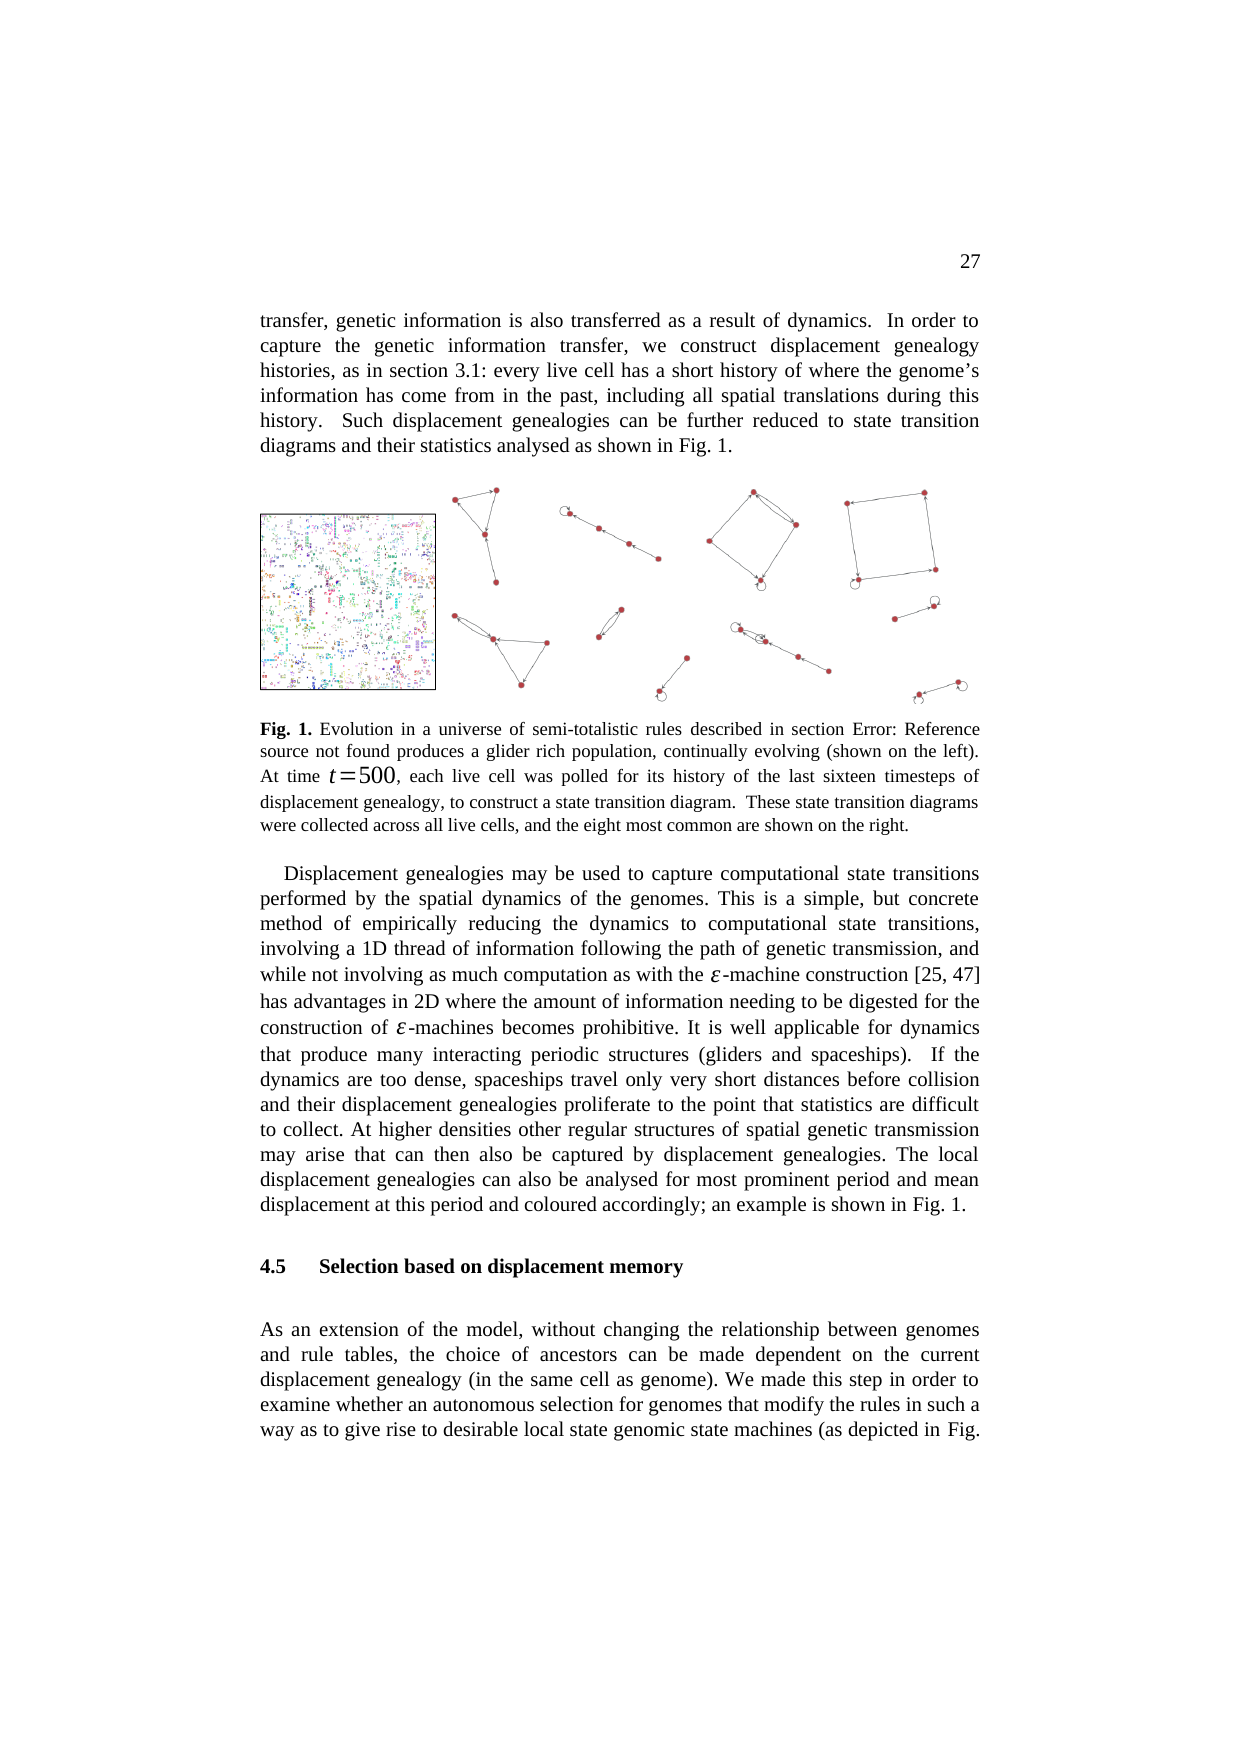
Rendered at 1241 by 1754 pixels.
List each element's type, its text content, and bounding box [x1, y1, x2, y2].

subtitle Selection based on displacement memory [260, 1253, 980, 1278]
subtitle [260, 1316, 980, 1441]
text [260, 307, 980, 457]
text Displacement genealogies may be used to capture computational state transitions performed by the spatial dynamics of the genomes. This is a simple, but concrete method of empirically reducing the dynamics to computational state transitions, involving a 1D thread of information following the path of genetic transmission, and while not involving as much computation as with the -machine construction [25, 47] has advantages in 2D where the amount of information needing to be digested for the construction of -machines becomes prohibitive. It is well applicable for dynamics that produce many interacting periodic structures (gliders and spaceships). If the dynamics are too dense, spaceships travel only very short distances before collision and their displacement genealogies proliferate to the point that statistics are difficult to collect. At higher densities other regular structures of spatial genetic transmission may arise that can then also be captured by displacement genealogies. The local displacement genealogies can also be analysed for most prominent period and mean displacement at this period and coloured accordingly; an example is shown in Fig. 10. [260, 860, 980, 1216]
picture [259, 482, 981, 704]
